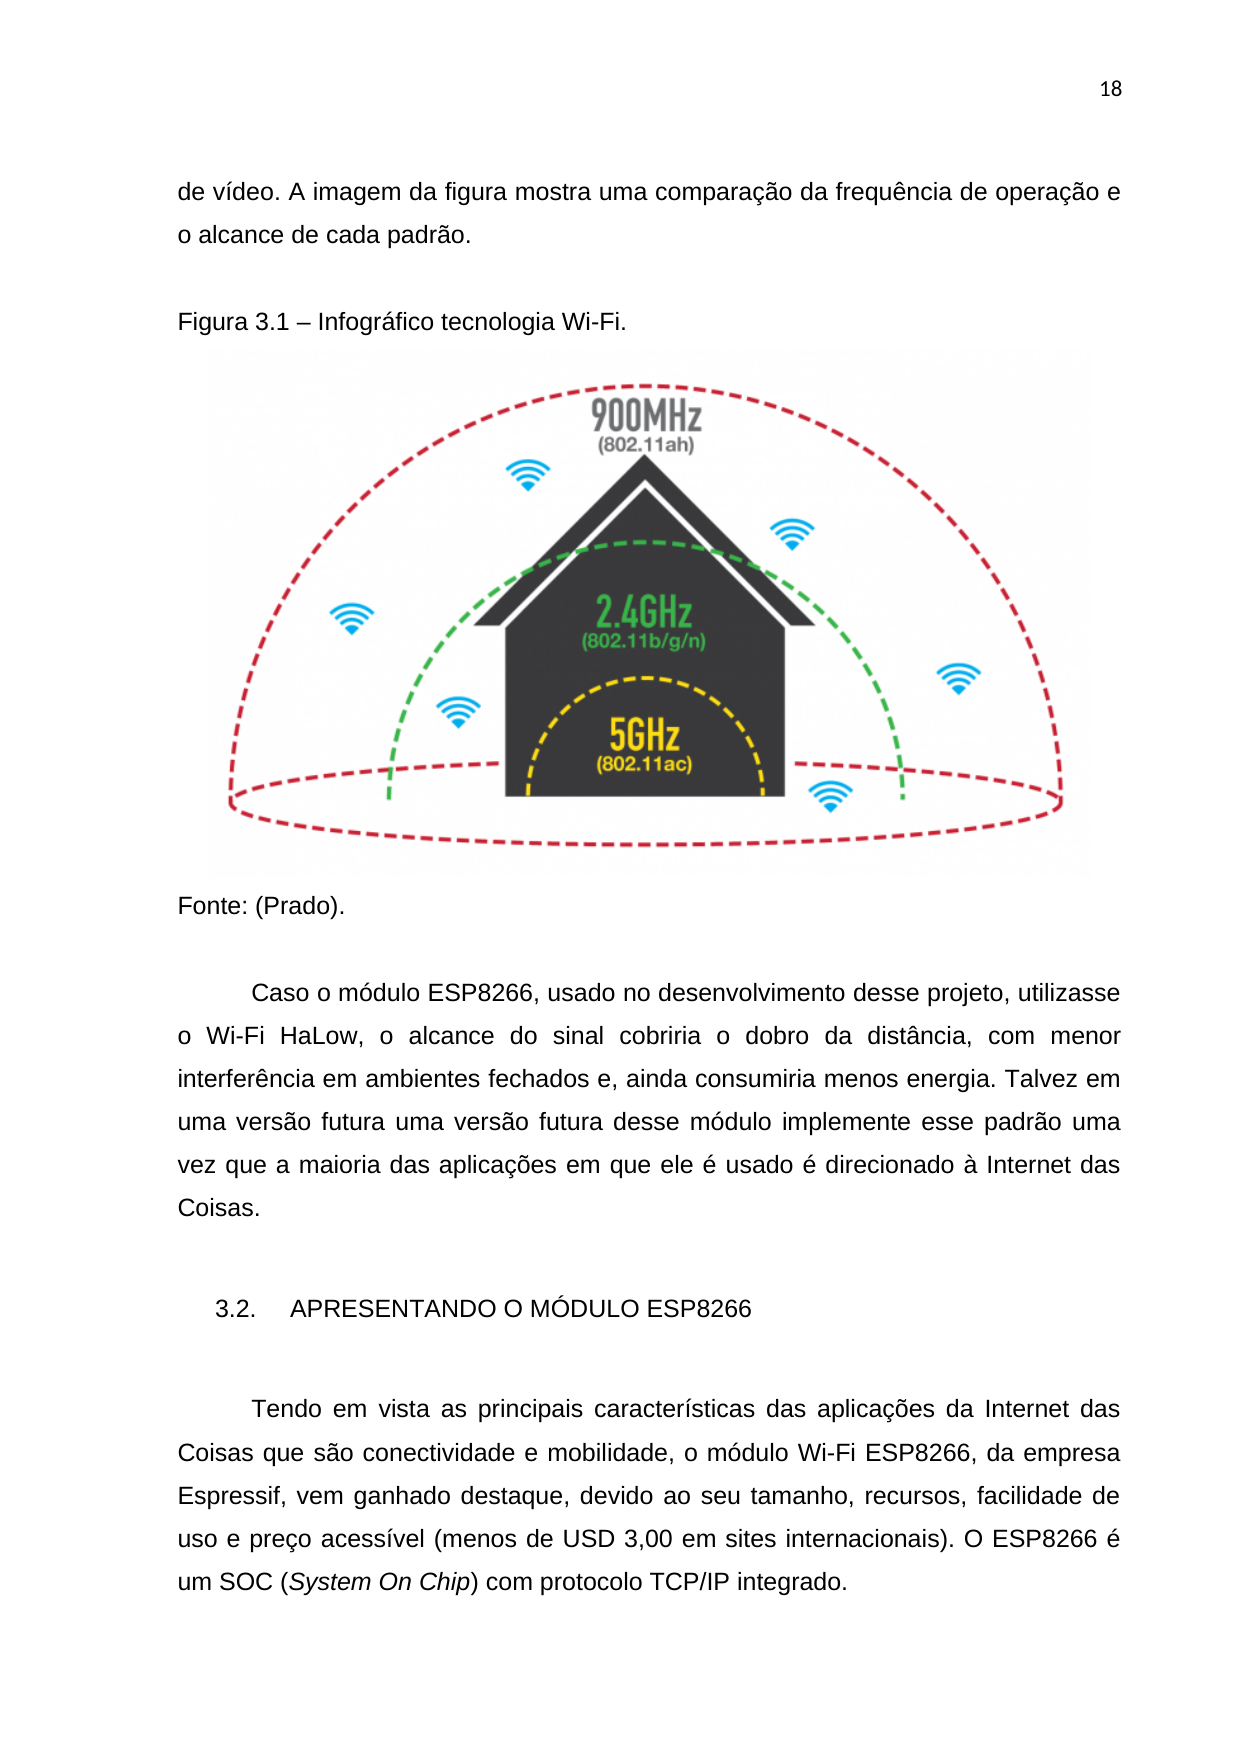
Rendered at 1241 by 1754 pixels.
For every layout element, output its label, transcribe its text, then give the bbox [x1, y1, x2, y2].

text Caso o módulo ESP8266, usado no desenvolvimento desse projeto, utilizasse o Wi-Fi HaLow, o alcance do sinal cobriria o dobro da distância, com menor interferência em ambientes fechados e, ainda consumiria menos energia. Talvez em uma versão futura uma versão futura desse módulo implemente esse padrão uma vez que a maioria das aplicações em que ele é usado é direcionado à Internet das Coisas. [177, 977, 1122, 1222]
text Tendo em vista as principais características das aplicações da Internet das Coisas que são conectividade e mobilidade, o módulo Wi-Fi ESP8266, da empresa Espressif, vem ganhado destaque, devido ao seu tamanho, recursos, facilidade de uso e preço acessível (menos de USD 3,00 em sites internacionais). O ESP8266 é um SOC (System On Chip) com protocolo TCP/IP integrado. [177, 1394, 1122, 1596]
list aPRESENTANDO O MÓDULO ESP8266 [215, 1294, 1122, 1322]
text Figura 3.1 – Infográfico tecnologia Wi-Fi. [177, 307, 1122, 335]
text Fonte: (Prado). [177, 891, 1122, 920]
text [177, 177, 1122, 249]
picture [206, 349, 1093, 878]
